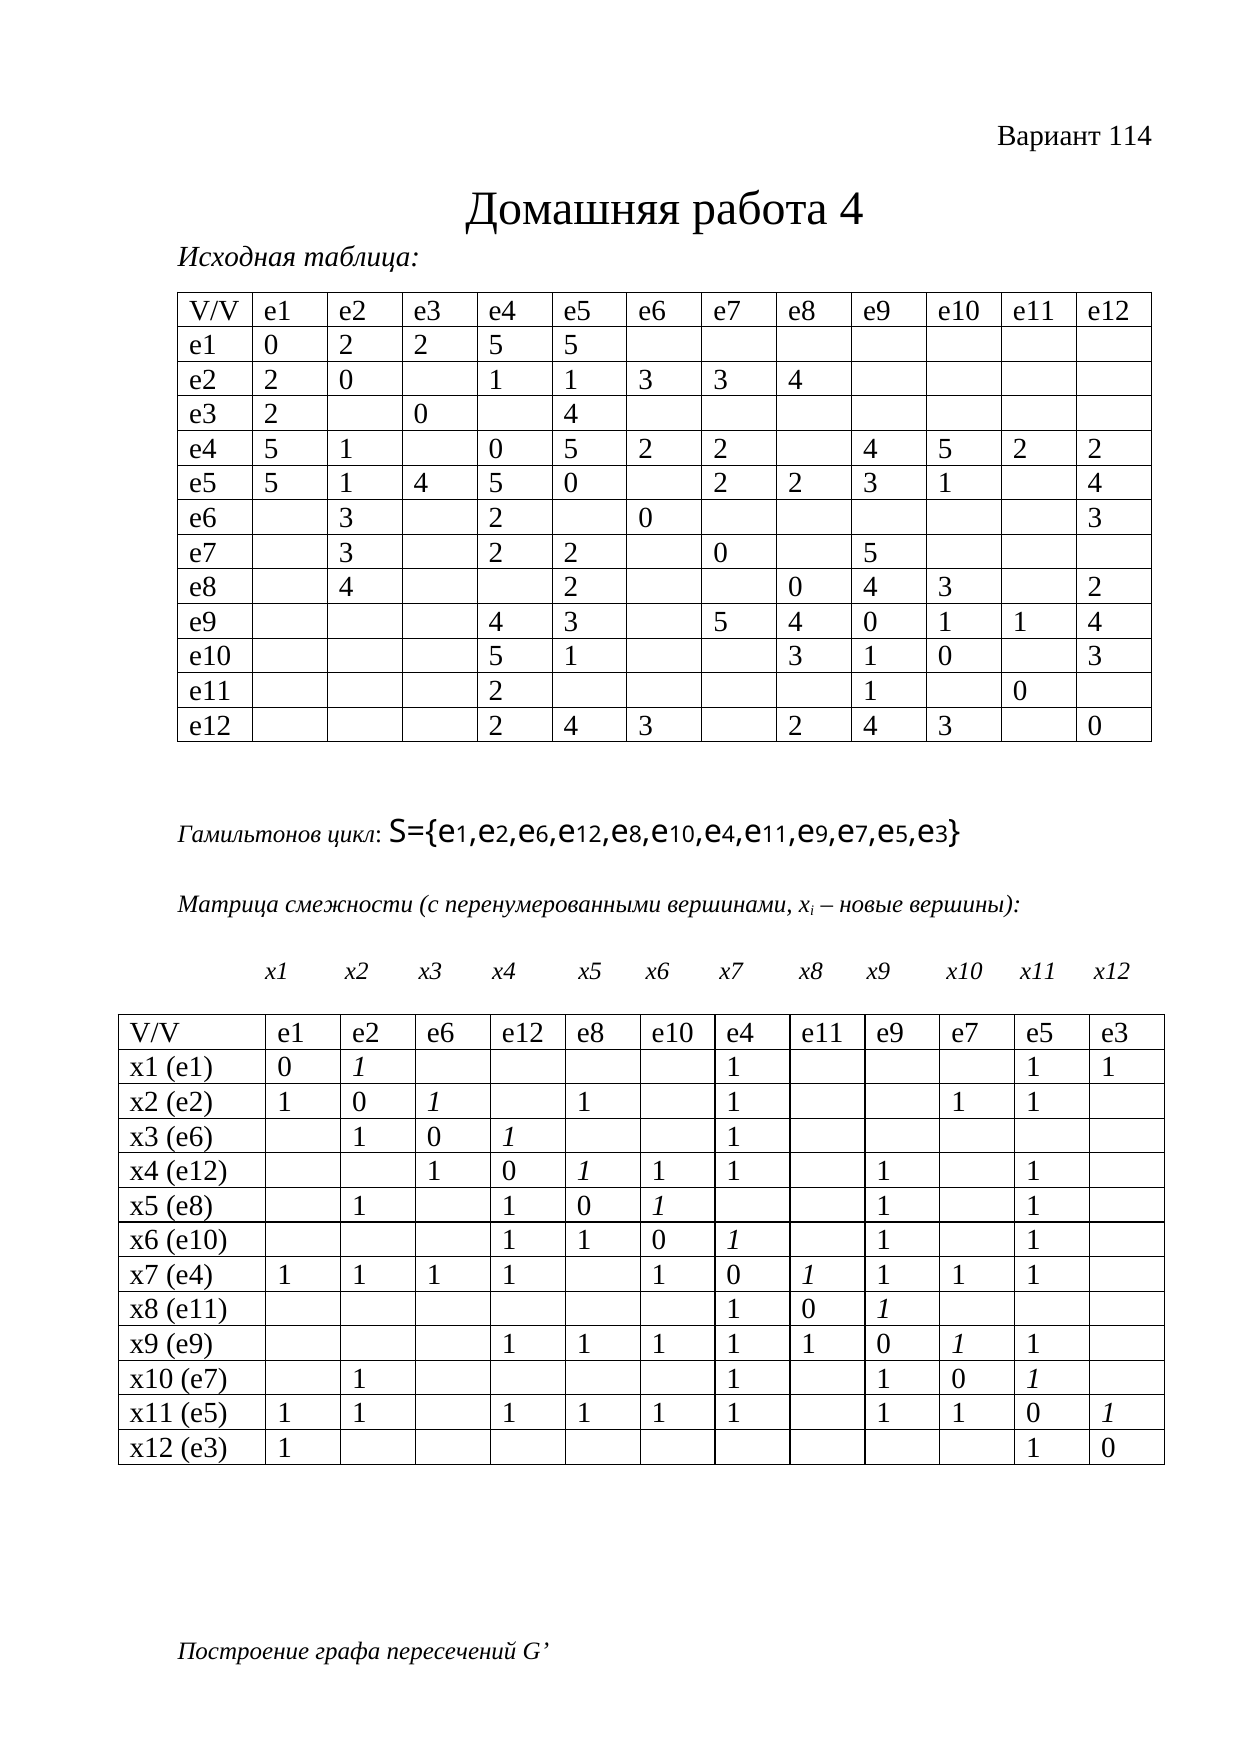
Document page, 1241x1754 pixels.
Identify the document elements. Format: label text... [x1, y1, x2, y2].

table_cell [266, 1326, 340, 1360]
table_cell [1077, 673, 1151, 707]
table_cell [341, 1430, 415, 1463]
table_header e6 [416, 1015, 490, 1048]
table_cell 2 [403, 327, 477, 361]
table_cell 1 [641, 1188, 714, 1221]
table_cell 5 [553, 431, 626, 464]
text Исходная таблица: [177, 239, 1152, 272]
table_cell 3 [627, 362, 701, 395]
table_cell [791, 1395, 864, 1429]
table_cell [627, 569, 701, 603]
table_cell e4 [178, 431, 252, 464]
table_cell 1 [553, 639, 626, 672]
table_cell 1 [416, 1084, 490, 1118]
table_cell e9 [178, 604, 252, 637]
table_cell 4 [1077, 604, 1151, 637]
table_cell [940, 1292, 1014, 1325]
table_cell [1090, 1361, 1164, 1394]
table_cell x12 (e3) [119, 1430, 265, 1463]
table_cell [266, 1119, 340, 1152]
table_header e3 [1090, 1015, 1164, 1048]
table_cell [328, 673, 402, 707]
table_cell 0 [478, 431, 552, 464]
table_cell [566, 1119, 640, 1152]
table_cell e10 [178, 639, 252, 672]
table_cell [266, 1361, 340, 1394]
table_cell 1 [866, 1361, 939, 1394]
table_cell 1 [716, 1292, 789, 1325]
table_cell 0 [641, 1223, 714, 1256]
table_cell [478, 569, 552, 603]
table_header e7 [702, 293, 776, 326]
table_cell 5 [702, 604, 776, 637]
table_cell [940, 1119, 1014, 1152]
table_cell [266, 1153, 340, 1187]
table_cell 0 [566, 1188, 640, 1221]
table_cell [491, 1361, 565, 1394]
table_cell [940, 1188, 1014, 1221]
table_cell 1 [266, 1257, 340, 1291]
table_cell e5 [178, 466, 252, 499]
table_cell [777, 673, 851, 707]
table_header e8 [777, 293, 851, 326]
table_cell 0 [328, 362, 402, 395]
table_cell [416, 1361, 490, 1394]
table_cell 1 [1015, 1361, 1089, 1394]
table_cell 1 [478, 362, 552, 395]
table_cell [866, 1119, 939, 1152]
table_cell 2 [702, 431, 776, 464]
text Матрица смежности (с перенумерованными вершинами, хi – новые вершины): [177, 881, 1152, 918]
table_cell 1 [1015, 1153, 1089, 1187]
table_cell [641, 1119, 714, 1152]
table_cell 1 [927, 466, 1001, 499]
table_cell [791, 1188, 864, 1221]
table_header e4 [478, 293, 552, 326]
table_cell 3 [328, 535, 402, 568]
table_cell 1 [716, 1326, 789, 1360]
table_cell 4 [852, 569, 926, 603]
table_header e12 [491, 1015, 565, 1048]
table_cell [791, 1050, 864, 1083]
table_cell 1 [641, 1395, 714, 1429]
table_cell x6 (e10) [119, 1223, 265, 1256]
table_cell x1 (e1) [119, 1050, 265, 1083]
table_cell [1090, 1257, 1164, 1291]
table_cell [253, 708, 327, 741]
table_cell [777, 535, 851, 568]
table_cell [627, 535, 701, 568]
subtitle Домашняя работа 4 [177, 179, 1152, 234]
table_cell e3 [178, 396, 252, 430]
table_cell [791, 1361, 864, 1394]
table_cell [777, 327, 851, 361]
table_cell [702, 673, 776, 707]
table_cell 1 [927, 604, 1001, 637]
table_cell 1 [791, 1326, 864, 1360]
table_cell 5 [927, 431, 1001, 464]
table_cell 1 [852, 673, 926, 707]
table_cell 1 [491, 1119, 565, 1152]
table_cell e6 [178, 500, 252, 534]
table_cell [641, 1292, 714, 1325]
table_header e7 [940, 1015, 1014, 1048]
table_cell 3 [927, 569, 1001, 603]
table_cell [627, 327, 701, 361]
table_cell x5 (e8) [119, 1188, 265, 1221]
table_cell [852, 396, 926, 430]
table_cell x3 (e6) [119, 1119, 265, 1152]
table_cell 3 [702, 362, 776, 395]
table_cell [328, 396, 402, 430]
table_cell [940, 1223, 1014, 1256]
table_header e2 [341, 1015, 415, 1048]
table_cell 2 [1077, 569, 1151, 603]
table_cell 0 [940, 1361, 1014, 1394]
table_cell 0 [866, 1326, 939, 1360]
table_cell [627, 673, 701, 707]
table_cell 2 [1002, 431, 1076, 464]
table_cell [702, 500, 776, 534]
table_cell 3 [777, 639, 851, 672]
table_cell [1090, 1153, 1164, 1187]
table_cell x7 (e4) [119, 1257, 265, 1291]
table_cell 1 [341, 1257, 415, 1291]
table_cell [866, 1430, 939, 1463]
table_cell 0 [927, 639, 1001, 672]
table_cell [341, 1153, 415, 1187]
table_cell 3 [328, 500, 402, 534]
table_cell [1077, 535, 1151, 568]
table_cell 1 [1015, 1223, 1089, 1256]
table_cell [266, 1292, 340, 1325]
table_cell 1 [940, 1326, 1014, 1360]
table_cell 0 [341, 1084, 415, 1118]
table_cell [478, 396, 552, 430]
table_cell 1 [866, 1223, 939, 1256]
text x1 x2 x3 x4 x5 x6 x7 x8 x9 x10 x11 x12 [177, 947, 1152, 985]
table_cell 1 [566, 1395, 640, 1429]
table_cell [791, 1223, 864, 1256]
table_cell [702, 639, 776, 672]
table_cell [403, 708, 477, 741]
text Гамильтонов цикл: S={e1,e2,e6,e12,e8,e10,e4,e11,e9,e7,e5,e3} [177, 807, 1152, 851]
table_cell [716, 1430, 789, 1463]
table_cell [403, 604, 477, 637]
table_cell [1002, 708, 1076, 741]
table_cell 0 [777, 569, 851, 603]
table_cell [866, 1084, 939, 1118]
table_cell [627, 604, 701, 637]
table_cell 3 [1077, 639, 1151, 672]
table_cell [702, 708, 776, 741]
table_cell [341, 1326, 415, 1360]
table_cell 0 [266, 1050, 340, 1083]
table_cell 1 [1015, 1430, 1089, 1463]
table_cell [852, 500, 926, 534]
table_cell [940, 1430, 1014, 1463]
table_cell 2 [478, 535, 552, 568]
table_cell 1 [566, 1153, 640, 1187]
table_cell [566, 1292, 640, 1325]
table_cell [266, 1188, 340, 1221]
table_header e10 [927, 293, 1001, 326]
table_cell 1 [866, 1153, 939, 1187]
table_cell 1 [341, 1119, 415, 1152]
table_cell [641, 1050, 714, 1083]
table_cell 4 [553, 708, 626, 741]
table_cell 4 [553, 396, 626, 430]
table_cell 1 [553, 362, 626, 395]
table_cell 1 [641, 1326, 714, 1360]
table_cell [927, 327, 1001, 361]
table_cell [627, 466, 701, 499]
table_cell 4 [777, 604, 851, 637]
table_cell [702, 327, 776, 361]
table_cell 1 [1015, 1084, 1089, 1118]
table_cell 1 [416, 1153, 490, 1187]
table_header e5 [553, 293, 626, 326]
table_cell 3 [1077, 500, 1151, 534]
table_cell 4 [478, 604, 552, 637]
table_cell 0 [1002, 673, 1076, 707]
table_cell e7 [178, 535, 252, 568]
table_cell [927, 362, 1001, 395]
table_cell [403, 673, 477, 707]
table_cell x11 (e5) [119, 1395, 265, 1429]
table_cell 3 [627, 708, 701, 741]
table_cell 5 [478, 466, 552, 499]
table_cell 0 [716, 1257, 789, 1291]
table_cell [791, 1430, 864, 1463]
table_cell [566, 1257, 640, 1291]
table_header e12 [1077, 293, 1151, 326]
table_header e11 [791, 1015, 864, 1048]
table_cell 5 [852, 535, 926, 568]
table_cell [1077, 362, 1151, 395]
table_cell [416, 1395, 490, 1429]
table_cell x2 (e2) [119, 1084, 265, 1118]
table_cell e1 [178, 327, 252, 361]
table_header e1 [266, 1015, 340, 1048]
table_cell 1 [1090, 1050, 1164, 1083]
table_cell [1002, 569, 1076, 603]
table_cell 0 [491, 1153, 565, 1187]
table_cell [627, 396, 701, 430]
table_cell [791, 1084, 864, 1118]
table_cell 1 [791, 1257, 864, 1291]
table_cell [702, 569, 776, 603]
table_cell 1 [341, 1188, 415, 1221]
table_cell 1 [866, 1292, 939, 1325]
table_cell 1 [866, 1395, 939, 1429]
table_header e6 [627, 293, 701, 326]
table_cell [940, 1153, 1014, 1187]
table_cell 1 [266, 1084, 340, 1118]
table_cell 1 [940, 1084, 1014, 1118]
table_cell 1 [566, 1223, 640, 1256]
table_cell [1090, 1223, 1164, 1256]
table_cell 0 [553, 466, 626, 499]
table_cell [1015, 1292, 1089, 1325]
table_cell [1002, 362, 1076, 395]
table_cell [341, 1223, 415, 1256]
table_cell [341, 1292, 415, 1325]
table_cell [328, 708, 402, 741]
table_cell 0 [852, 604, 926, 637]
table_cell [927, 673, 1001, 707]
table_cell [940, 1050, 1014, 1083]
table_cell 4 [777, 362, 851, 395]
table_cell [491, 1084, 565, 1118]
table_cell [253, 569, 327, 603]
table_cell 1 [1090, 1395, 1164, 1429]
table_cell 0 [1077, 708, 1151, 741]
table_cell 2 [328, 327, 402, 361]
table_cell 1 [566, 1326, 640, 1360]
table_cell [403, 362, 477, 395]
table_cell [791, 1119, 864, 1152]
table_cell 1 [491, 1395, 565, 1429]
table_cell 1 [716, 1084, 789, 1118]
table_cell [852, 327, 926, 361]
table_cell [627, 639, 701, 672]
table_header e9 [866, 1015, 939, 1048]
table_cell 4 [403, 466, 477, 499]
table_cell 1 [416, 1257, 490, 1291]
table_cell 2 [478, 500, 552, 534]
table_cell [1090, 1188, 1164, 1221]
table_cell 1 [266, 1430, 340, 1463]
table_cell [566, 1430, 640, 1463]
table_cell [791, 1153, 864, 1187]
table_cell 0 [702, 535, 776, 568]
table_cell 1 [491, 1257, 565, 1291]
table_cell [403, 569, 477, 603]
table_cell 4 [328, 569, 402, 603]
table_cell 1 [491, 1223, 565, 1256]
table_cell 2 [478, 708, 552, 741]
table_cell [253, 500, 327, 534]
table_cell 1 [491, 1188, 565, 1221]
table_cell 0 [253, 327, 327, 361]
table_cell 1 [1015, 1326, 1089, 1360]
table_cell 1 [566, 1084, 640, 1118]
table_cell 1 [716, 1153, 789, 1187]
table_cell 2 [777, 466, 851, 499]
table_cell 1 [328, 466, 402, 499]
table_cell 1 [328, 431, 402, 464]
table_cell [716, 1188, 789, 1221]
table_cell 0 [1015, 1395, 1089, 1429]
table_cell [852, 362, 926, 395]
table_cell x10 (e7) [119, 1361, 265, 1394]
table_header e3 [403, 293, 477, 326]
table_cell 3 [927, 708, 1001, 741]
table_cell 3 [852, 466, 926, 499]
table_cell 1 [341, 1361, 415, 1394]
table_cell [1002, 639, 1076, 672]
table_cell [1002, 500, 1076, 534]
table_header V/V [119, 1015, 265, 1048]
table_header e8 [566, 1015, 640, 1048]
table_cell 5 [478, 639, 552, 672]
table_header e5 [1015, 1015, 1089, 1048]
table_cell [777, 396, 851, 430]
table_cell [1090, 1326, 1164, 1360]
table_cell 5 [253, 431, 327, 464]
table_cell 2 [702, 466, 776, 499]
table_cell [1077, 396, 1151, 430]
table_cell [491, 1050, 565, 1083]
table_cell 1 [341, 1395, 415, 1429]
table_cell e2 [178, 362, 252, 395]
table_cell [641, 1430, 714, 1463]
table_cell x4 (e12) [119, 1153, 265, 1187]
table_cell [1077, 327, 1151, 361]
table_cell 1 [716, 1119, 789, 1152]
table_cell 1 [1015, 1050, 1089, 1083]
table_cell 4 [852, 708, 926, 741]
table_cell 1 [1002, 604, 1076, 637]
table_cell 1 [716, 1395, 789, 1429]
table_cell [777, 500, 851, 534]
table_cell [927, 535, 1001, 568]
table_cell [553, 673, 626, 707]
table_header e10 [641, 1015, 714, 1048]
table_cell [253, 673, 327, 707]
table_cell 1 [866, 1257, 939, 1291]
table_cell [328, 604, 402, 637]
table_header e4 [716, 1015, 789, 1048]
text Вариант 114 [177, 118, 1152, 152]
table_cell [416, 1326, 490, 1360]
table_cell 1 [341, 1050, 415, 1083]
table_cell 1 [491, 1326, 565, 1360]
table_cell [927, 396, 1001, 430]
table_cell x8 (e11) [119, 1292, 265, 1325]
table_cell [1015, 1119, 1089, 1152]
table_cell [253, 535, 327, 568]
table_cell 1 [866, 1188, 939, 1221]
table_cell [403, 639, 477, 672]
table_header e9 [852, 293, 926, 326]
table_cell 1 [940, 1257, 1014, 1291]
table_cell [1002, 466, 1076, 499]
table_cell [777, 431, 851, 464]
table_cell 4 [1077, 466, 1151, 499]
table_cell e8 [178, 569, 252, 603]
table_cell [1002, 327, 1076, 361]
table_cell 1 [716, 1361, 789, 1394]
table_cell 1 [266, 1395, 340, 1429]
table_cell [553, 500, 626, 534]
table_cell [641, 1361, 714, 1394]
table_cell [403, 535, 477, 568]
table_cell 1 [716, 1050, 789, 1083]
table_cell 1 [641, 1257, 714, 1291]
table_cell 1 [641, 1153, 714, 1187]
table_cell e12 [178, 708, 252, 741]
table_cell [566, 1361, 640, 1394]
table_cell 0 [416, 1119, 490, 1152]
table_cell 1 [1015, 1188, 1089, 1221]
table_cell [403, 431, 477, 464]
table_cell [416, 1223, 490, 1256]
table_cell e11 [178, 673, 252, 707]
table_cell [491, 1430, 565, 1463]
table_cell 2 [777, 708, 851, 741]
table_cell 0 [403, 396, 477, 430]
table_cell [1090, 1119, 1164, 1152]
table_cell [566, 1050, 640, 1083]
table_cell 5 [253, 466, 327, 499]
table_cell [1090, 1292, 1164, 1325]
table_header e1 [253, 293, 327, 326]
table_cell 2 [1077, 431, 1151, 464]
table_cell 1 [852, 639, 926, 672]
table_cell [927, 500, 1001, 534]
table_cell [491, 1292, 565, 1325]
table_cell [1090, 1084, 1164, 1118]
table_cell [1002, 535, 1076, 568]
table_cell 2 [553, 569, 626, 603]
table_cell 5 [478, 327, 552, 361]
table_cell 5 [553, 327, 626, 361]
table_header V/V [178, 293, 252, 326]
table_cell 2 [253, 362, 327, 395]
table_cell 3 [553, 604, 626, 637]
table_cell [416, 1292, 490, 1325]
table_cell x9 (e9) [119, 1326, 265, 1360]
table_cell [416, 1430, 490, 1463]
table_cell [1002, 396, 1076, 430]
table_cell 2 [478, 673, 552, 707]
table_cell [328, 639, 402, 672]
table_cell 0 [627, 500, 701, 534]
table_cell 0 [1090, 1430, 1164, 1463]
table_header e2 [328, 293, 402, 326]
table_cell [641, 1084, 714, 1118]
table_cell 0 [791, 1292, 864, 1325]
table_cell [416, 1188, 490, 1221]
table_cell 1 [940, 1395, 1014, 1429]
text Построение графа пересечений G’ [177, 1627, 1152, 1664]
table_cell 1 [1015, 1257, 1089, 1291]
table_cell 1 [716, 1223, 789, 1256]
table_cell [416, 1050, 490, 1083]
table_cell [253, 604, 327, 637]
table_cell 2 [627, 431, 701, 464]
table_cell [866, 1050, 939, 1083]
table_cell 2 [553, 535, 626, 568]
table_cell [266, 1223, 340, 1256]
table_cell 4 [852, 431, 926, 464]
table_cell 2 [253, 396, 327, 430]
table_header e11 [1002, 293, 1076, 326]
table_cell [253, 639, 327, 672]
table_cell [403, 500, 477, 534]
table_cell [702, 396, 776, 430]
